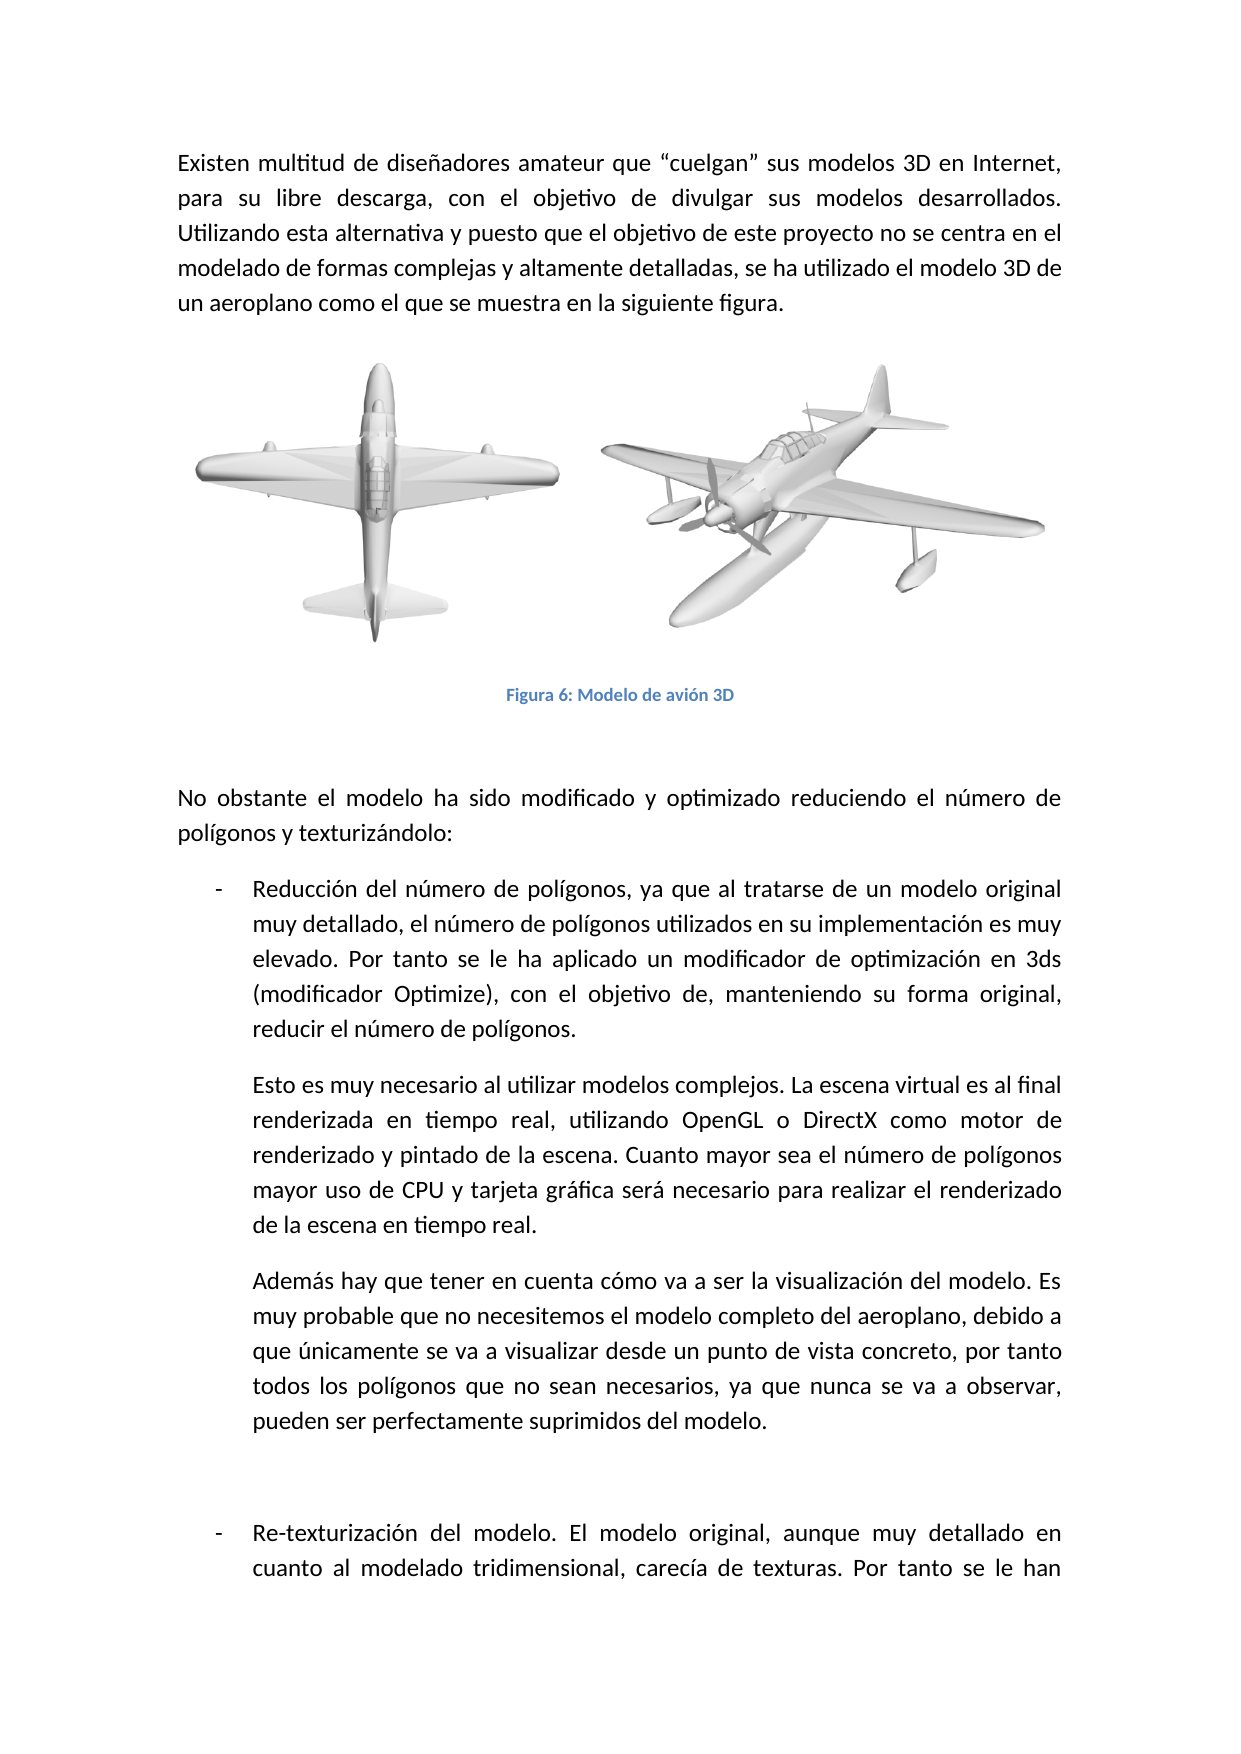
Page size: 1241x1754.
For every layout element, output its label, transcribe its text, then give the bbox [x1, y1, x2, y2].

text No obstante el modelo ha sido modificado y optimizado reduciendo el número de polígonos y texturizándolo: [177, 782, 1063, 848]
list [215, 1517, 1063, 1582]
list Además hay que tener en cuenta cómo va a ser la visualización del modelo. Es muy probable que no necesitemos el modelo completo del aeroplano, debido a que únicamente se va a visualizar desde un punto de vista concreto, por tanto todos los polígonos que no sean necesarios, ya que nunca se va a observar, pueden ser perfectamente suprimidos del modelo. [252, 1265, 1063, 1436]
text Existen multitud de diseñadores amateur que “cuelgan” sus modelos 3D en Internet, para su libre descarga, con el objetivo de divulgar sus modelos desarrollados. Utilizando esta alternativa y puesto que el objetivo de este proyecto no se centra en el modelado de formas complejas y altamente detalladas, se ha utilizado el modelo 3D de un aeroplano como el que se muestra en la siguiente figura. [177, 148, 1063, 318]
picture [180, 343, 1060, 658]
list Esto es muy necesario al utilizar modelos complejos. La escena virtual es al final renderizada en tiempo real, utilizando OpenGL o DirectX como motor de renderizado y pintado de la escena. Cuanto mayor sea el número de polígonos mayor uso de CPU y tarjeta gráfica será necesario para realizar el renderizado de la escena en tiempo real. [252, 1069, 1063, 1240]
list Reducción del número de polígonos, ya que al tratarse de un modelo original muy detallado, el número de polígonos utilizados en su implementación es muy elevado. Por tanto se le ha aplicado un modificador de optimización en 3ds (modificador Optimize), con el objetivo de, manteniendo su forma original, reducir el número de polígonos. [215, 873, 1063, 1044]
